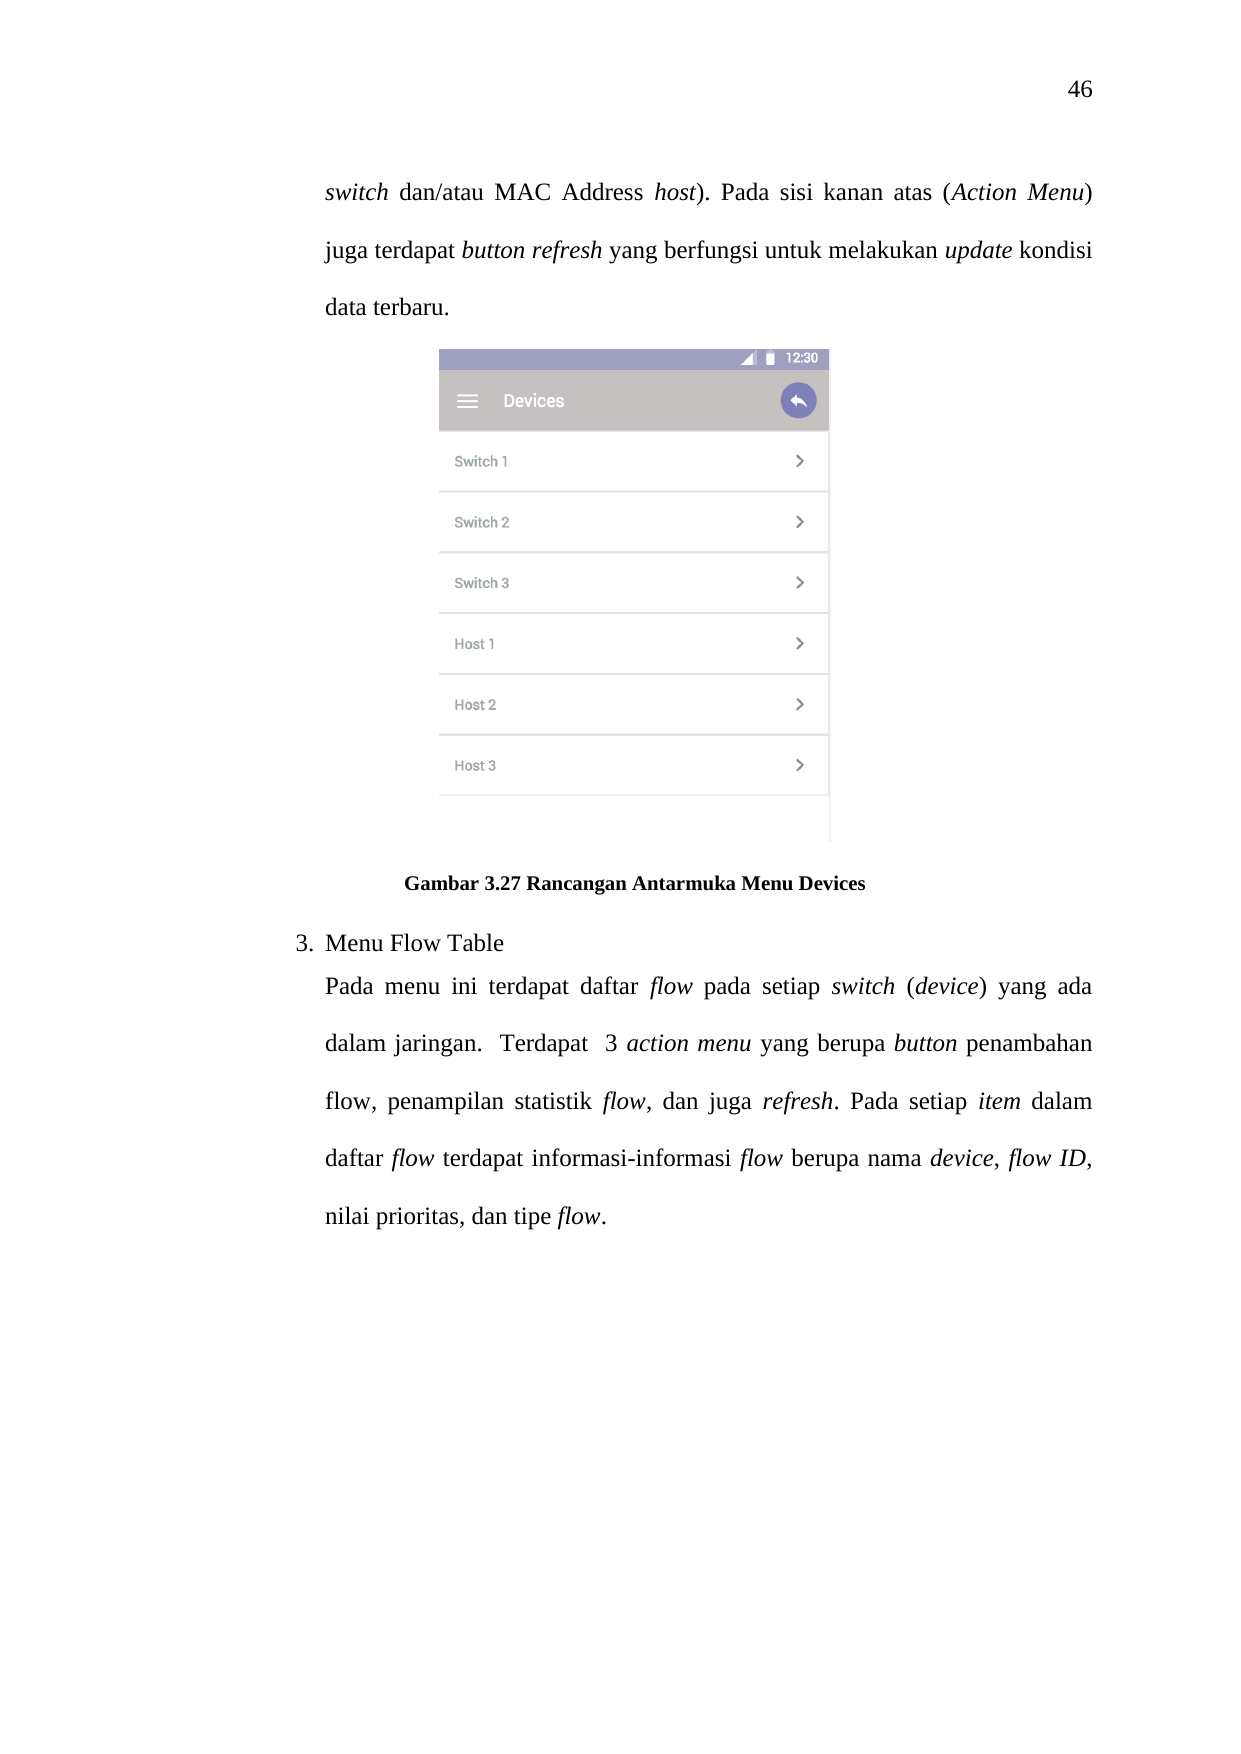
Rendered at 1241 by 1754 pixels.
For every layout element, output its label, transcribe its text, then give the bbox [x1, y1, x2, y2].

list Menu Flow Table [295, 928, 1092, 956]
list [325, 177, 1092, 321]
list Pada menu ini terdapat daftar flow pada setiap switch (device) yang ada dalam jaringan. Terdapat 3 action menu yang berupa button penambahan flow, penampilan statistik flow, dan juga refresh. Pada setiap item dalam daftar flow terdapat informasi-informasi flow berupa nama device, flow ID, nilai prioritas, dan tipe flow. [325, 971, 1092, 1229]
picture [439, 349, 831, 842]
